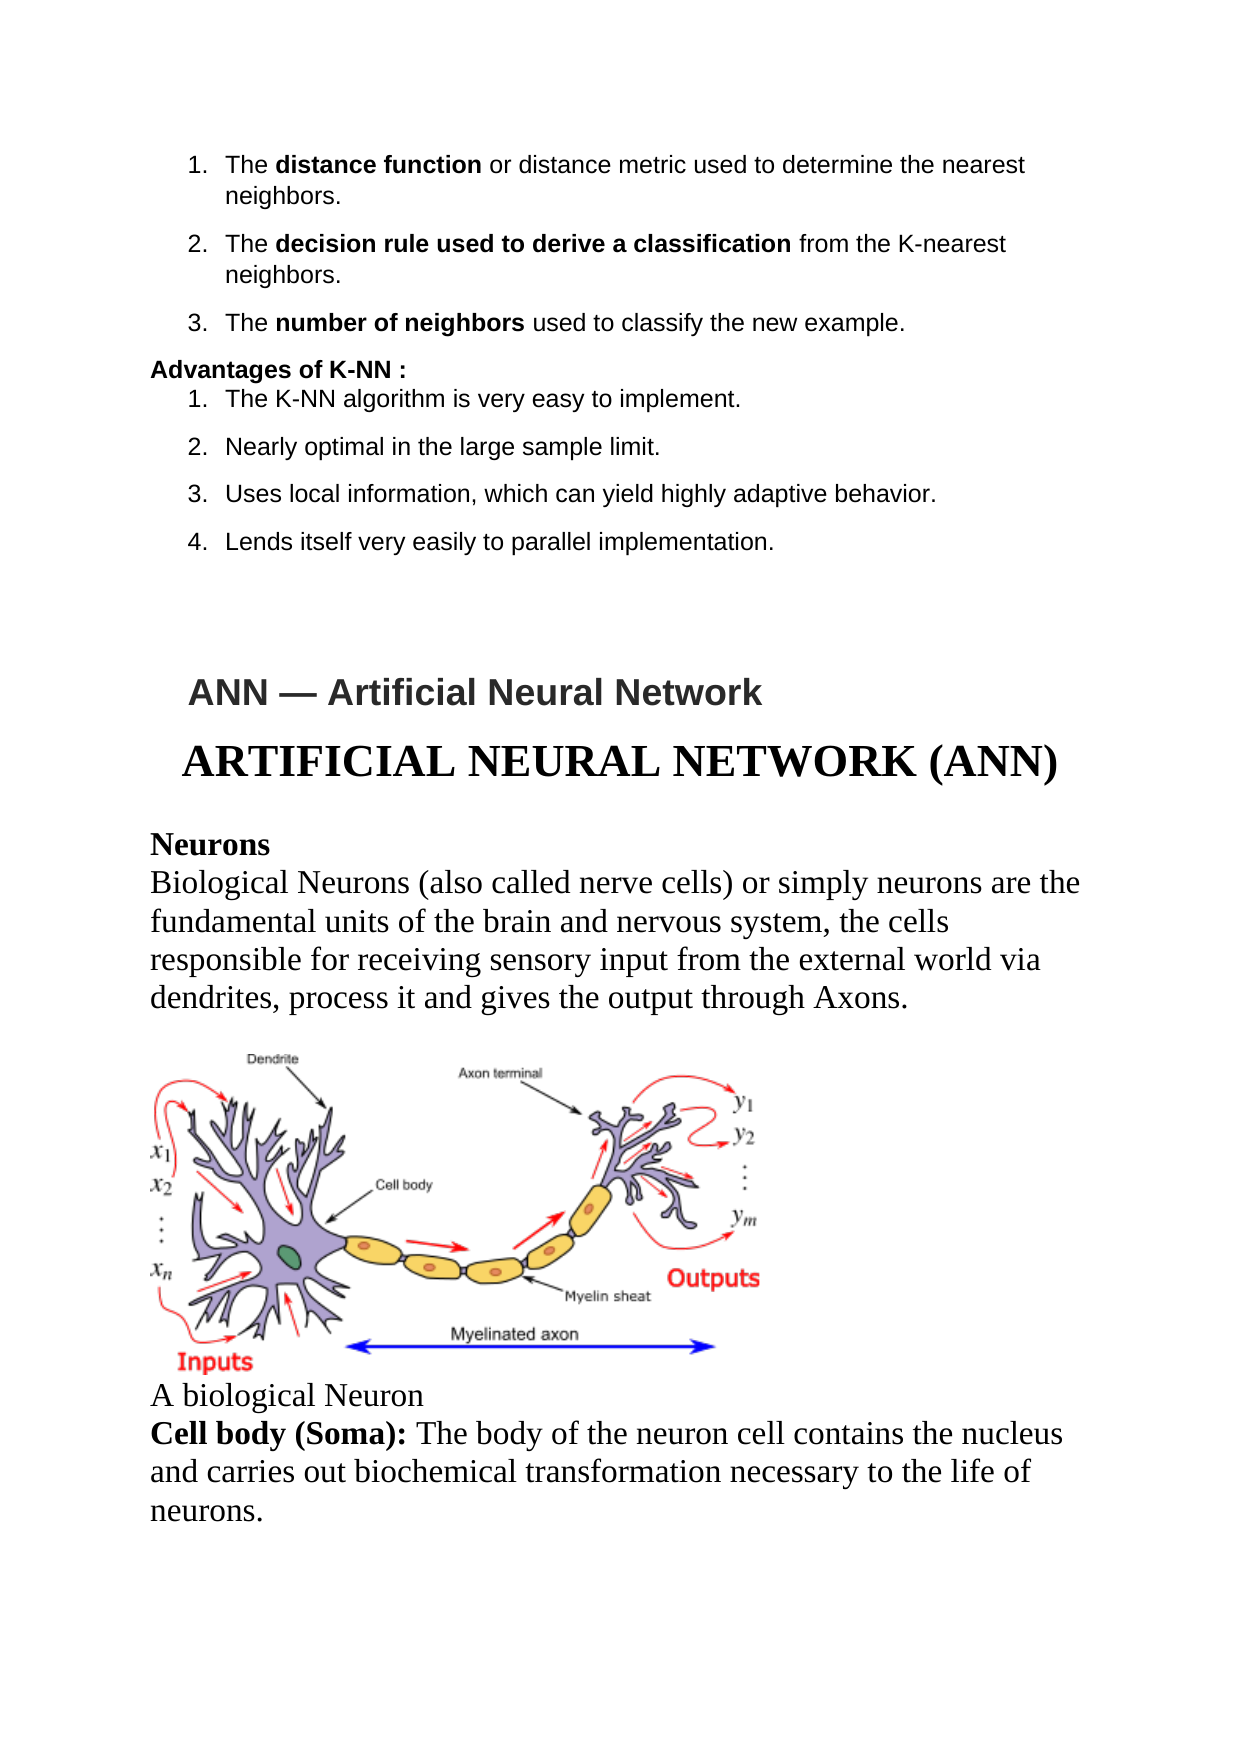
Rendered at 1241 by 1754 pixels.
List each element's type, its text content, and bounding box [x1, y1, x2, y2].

text A biological Neuron [150, 1375, 1090, 1413]
text ANN — Artificial Neural Network [187, 670, 1090, 713]
text ARTIFICIAL NEURAL NETWORK (ANN) [150, 733, 1090, 786]
list The number of neighbors used to classify the new example. [187, 307, 1090, 336]
list The decision rule used to derive a classification from the K-nearest neighbors. [187, 229, 1090, 288]
list The K-NN algorithm is very easy to implement. [187, 384, 1090, 413]
picture [150, 1054, 760, 1375]
text Cell body (Soma): The body of the neuron cell contains the nucleus and carries out biochemical transformation necessary to the life of neurons. [150, 1413, 1090, 1528]
text Neurons [150, 824, 1090, 863]
list The distance function or distance metric used to determine the nearest neighbors. [187, 150, 1090, 210]
list Nearly optimal in the large sample limit. [187, 432, 1090, 460]
list Uses local information, which can yield highly adaptive behavior. [187, 479, 1090, 508]
text Advantages of K-NN : [150, 355, 1090, 384]
list Lends itself very easily to parallel implementation. [187, 527, 1090, 556]
text Biological Neurons (also called nerve cells) or simply neurons are the fundamental units of the brain and nervous system, the cells responsible for receiving sensory input from the external world via dendrites, process it and gives the output through Axons. [150, 863, 1090, 1016]
